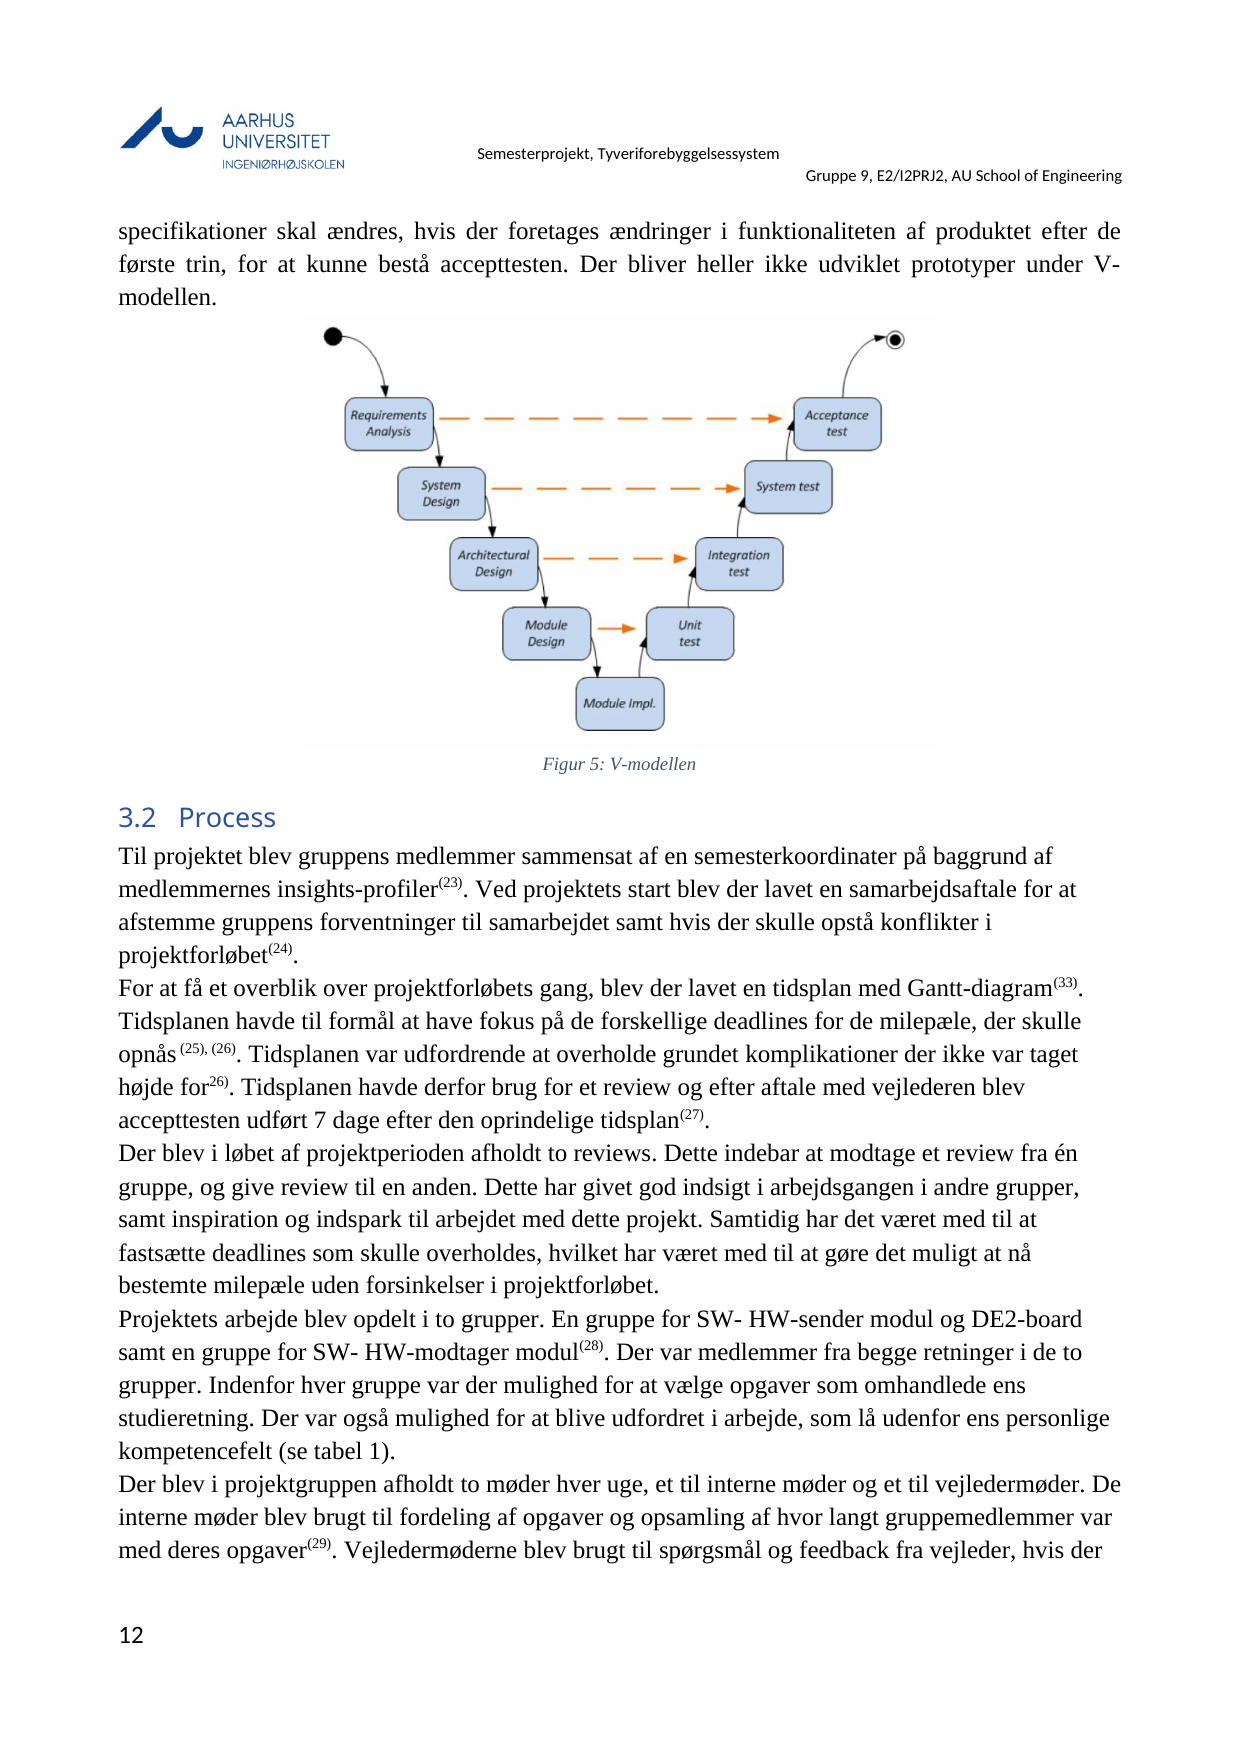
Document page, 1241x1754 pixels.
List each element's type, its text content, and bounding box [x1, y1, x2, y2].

subtitle Process [118, 799, 1122, 836]
text Projektets arbejde blev opdelt i to grupper. En gruppe for SW- HW-sender modul og DE2-board samt en gruppe for SW- HW-modtager modul(28). Der var medlemmer fra begge retninger i de to grupper. Indenfor hver gruppe var der mulighed for at vælge opgaver som omhandlede ens studieretning. Der var også mulighed for at blive udfordret i arbejde, som lå udenfor ens personlige kompetencefelt (se tabel 1). [118, 1304, 1122, 1464]
text Til projektet blev gruppens medlemmer sammensat af en semesterkoordinater på baggrund af medlemmernes insights-profiler(23). Ved projektets start blev der lavet en samarbejdsaftale for at afstemme gruppens forventninger til samarbejdet samt hvis der skulle opstå konflikter i projektforløbet(24). [118, 841, 1122, 969]
text Figur 5: V-modellen [118, 753, 1122, 775]
text For at få et overblik over projektforløbets gang, blev der lavet en tidsplan med Gantt-diagram(33). Tidsplanen havde til formål at have fokus på de forskellige deadlines for de milepæle, der skulle opnås (25), (26). Tidsplanen var udfordrende at overholde grundet komplikationer der ikke var taget højde for26). Tidsplanen havde derfor brug for et review og efter aftale med vejlederen blev accepttesten udført 7 dage efter den oprindelige tidsplan(27). [118, 973, 1122, 1134]
picture [118, 105, 478, 171]
picture [303, 315, 938, 749]
text Der blev i løbet af projektperioden afholdt to reviews. Dette indebar at modtage et review fra én gruppe, og give review til en anden. Dette har givet god indsigt i arbejdsgangen i andre grupper, samt inspiration og indspark til arbejdet med dette projekt. Samtidig har det været med til at fastsætte deadlines som skulle overholdes, hvilket har været med til at gøre det muligt at nå bestemte milepæle uden forsinkelser i projektforløbet. [118, 1138, 1122, 1299]
